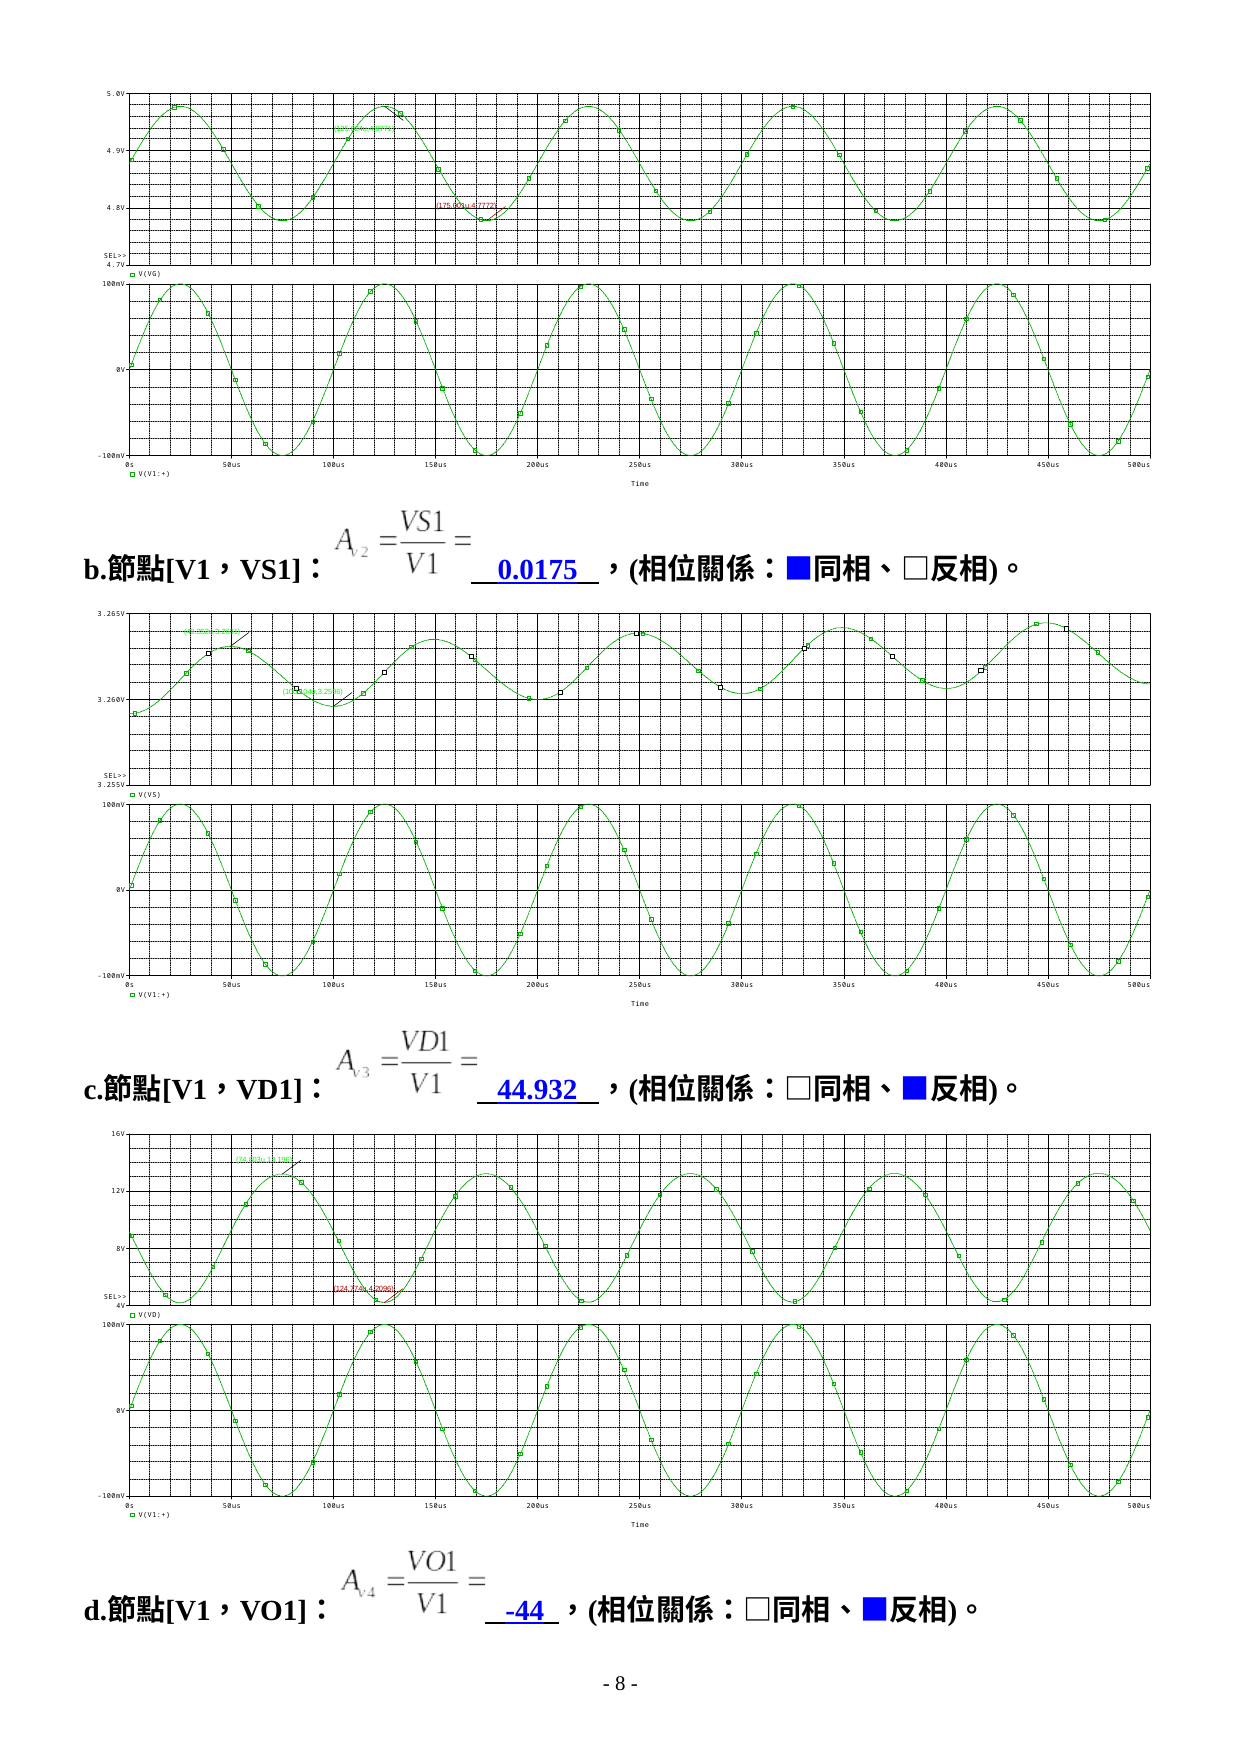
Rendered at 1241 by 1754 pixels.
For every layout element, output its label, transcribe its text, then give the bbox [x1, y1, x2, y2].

text c.節點[V1，VD1]： 44.932 ，(相位關係：□同相、■反相)。 [83, 1024, 1157, 1108]
text d.節點[V1，VO1]： -44 ，(相位關係：□同相、■反相)。 [83, 1544, 1157, 1628]
text b.節點[V1，VS1]： 0.0175 ，(相位關係：■同相、□反相)。 [83, 503, 1157, 588]
